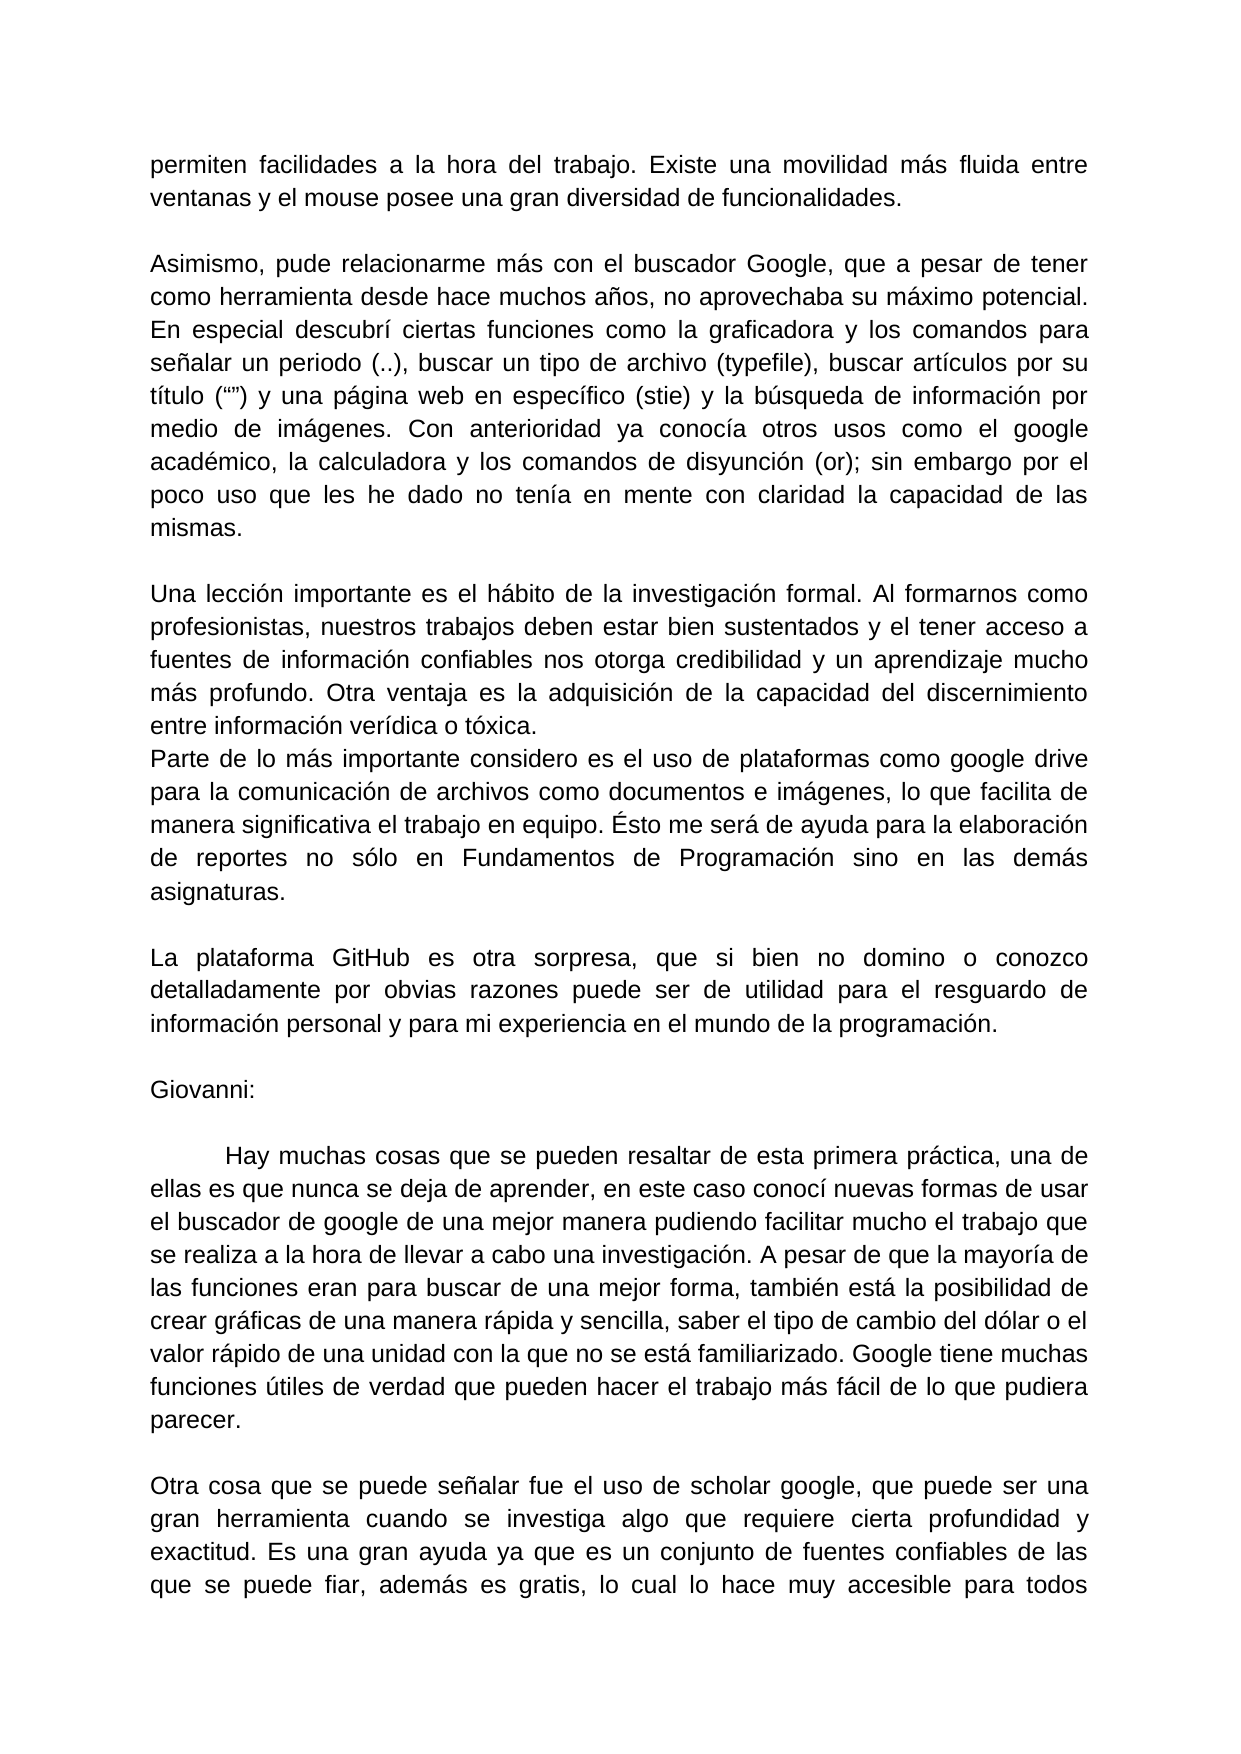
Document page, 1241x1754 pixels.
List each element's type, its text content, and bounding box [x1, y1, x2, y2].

text Una lección importante es el hábito de la investigación formal. Al formarnos como profesionistas, nuestros trabajos deben estar bien sustentados y el tener acceso a fuentes de información confiables nos otorga credibilidad y un aprendizaje mucho más profundo. Otra ventaja es la adquisición de la capacidad del discernimiento entre información verídica o tóxica. [150, 579, 1090, 740]
text La plataforma GitHub es otra sorpresa, que si bien no domino o conozco detalladamente por obvias razones puede ser de utilidad para el resguardo de información personal y para mi experiencia en el mundo de la programación. [150, 942, 1090, 1037]
text Hay muchas cosas que se pueden resaltar de esta primera práctica, una de ellas es que nunca se deja de aprender, en este caso conocí nuevas formas de usar el buscador de google de una mejor manera pudiendo facilitar mucho el trabajo que se realiza a la hora de llevar a cabo una investigación. A pesar de que la mayoría de las funciones eran para buscar de una mejor forma, también está la posibilidad de crear gráficas de una manera rápida y sencilla, saber el tipo de cambio del dólar o el valor rápido de una unidad con la que no se está familiarizado. Google tiene muchas funciones útiles de verdad que pueden hacer el trabajo más fácil de lo que pudiera parecer. [150, 1141, 1090, 1433]
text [150, 1471, 1090, 1599]
text Giovanni: [150, 1074, 1090, 1103]
text Parte de lo más importante considero es el uso de plataformas como google drive para la comunicación de archivos como documentos e imágenes, lo que facilita de manera significativa el trabajo en equipo. Ésto me será de ayuda para la elaboración de reportes no sólo en Fundamentos de Programación sino en las demás asignaturas. [150, 744, 1090, 905]
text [150, 150, 1090, 212]
text Asimismo, pude relacionarme más con el buscador Google, que a pesar de tener como herramienta desde hace muchos años, no aprovechaba su máximo potencial. En especial descubrí ciertas funciones como la graficadora y los comandos para señalar un periodo (..), buscar un tipo de archivo (typefile), buscar artículos por su título (“”) y una página web en específico (stie) y la búsqueda de información por medio de imágenes. Con anterioridad ya conocía otros usos como el google académico, la calculadora y los comandos de disyunción (or); sin embargo por el poco uso que les he dado no tenía en mente con claridad la capacidad de las mismas. [150, 249, 1090, 542]
